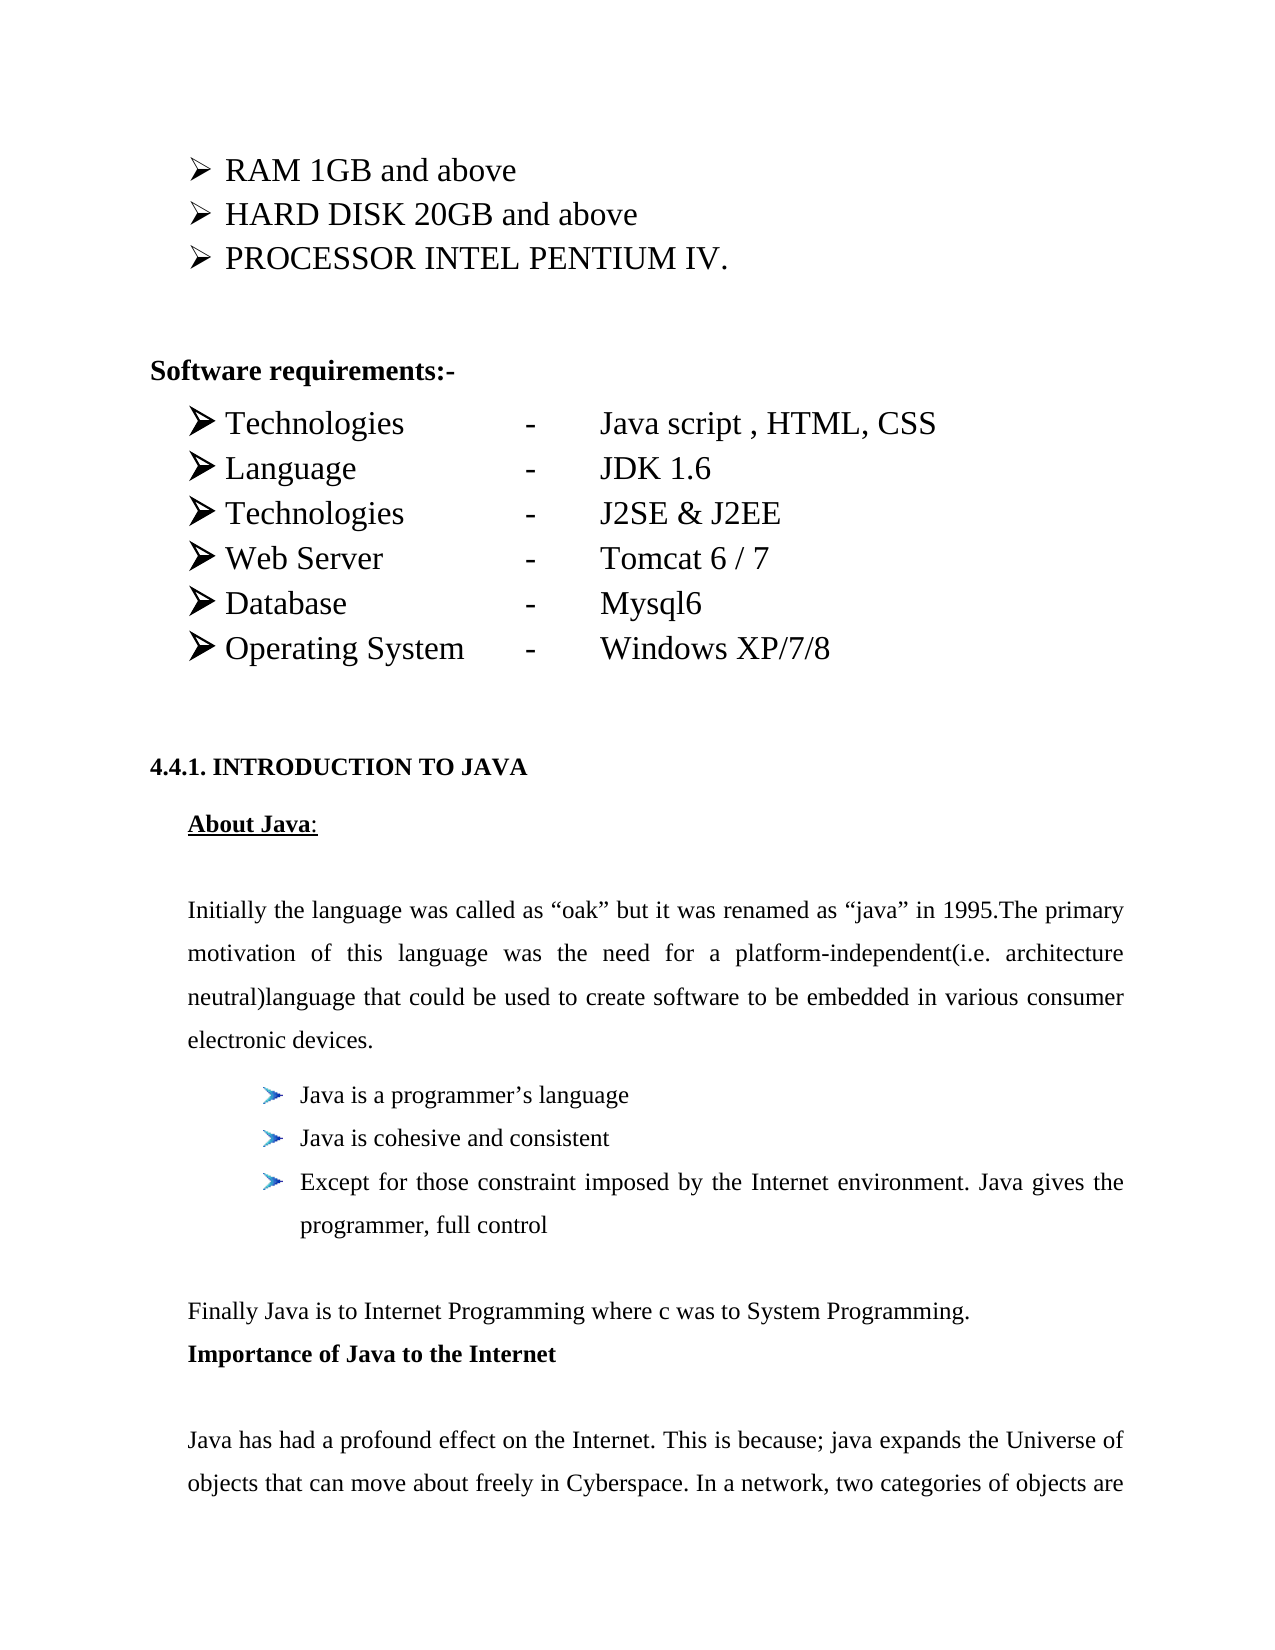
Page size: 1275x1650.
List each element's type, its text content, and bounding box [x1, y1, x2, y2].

list RAM 1GB and above [187, 150, 1125, 188]
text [187, 1425, 1125, 1497]
text Importance of Java to the Internet [187, 1339, 1125, 1368]
list PROCESSOR INTEL PENTIUM IV. [187, 238, 1125, 276]
list Operating System - Windows XP/7/8 [187, 628, 1125, 667]
list HARD DISK 20GB and above [187, 194, 1125, 232]
text Finally Java is to Internet Programming where c was to System Programming. [187, 1296, 1125, 1325]
list Except for those constraint imposed by the Internet environment. Java gives the programmer, full control [262, 1167, 1125, 1238]
list Database - Mysql6 [187, 583, 1125, 622]
picture [263, 1173, 283, 1190]
text Initially the language was called as “oak” but it was renamed as “java” in 1995.The primary motivation of this language was the need for a platform-independent(i.e. architecture neutral)language that could be used to create software to be embedded in various consumer electronic devices. [187, 895, 1125, 1053]
picture [263, 1130, 283, 1147]
picture [263, 1087, 283, 1104]
text Software requirements:- [150, 353, 1125, 386]
text 4.4.1. INTRODUCTION TO JAVA [150, 752, 1125, 780]
list Web Server - Tomcat 6 / 7 [187, 538, 1125, 577]
list Java is a programmer’s language [262, 1080, 1125, 1109]
text About Java: [187, 809, 1125, 838]
list Technologies - J2SE & J2EE [187, 493, 1125, 532]
list Java is cohesive and consistent [262, 1123, 1125, 1152]
list Language - JDK 1.6 [187, 448, 1125, 487]
list Technologies - Java script , HTML, CSS [187, 403, 1125, 442]
